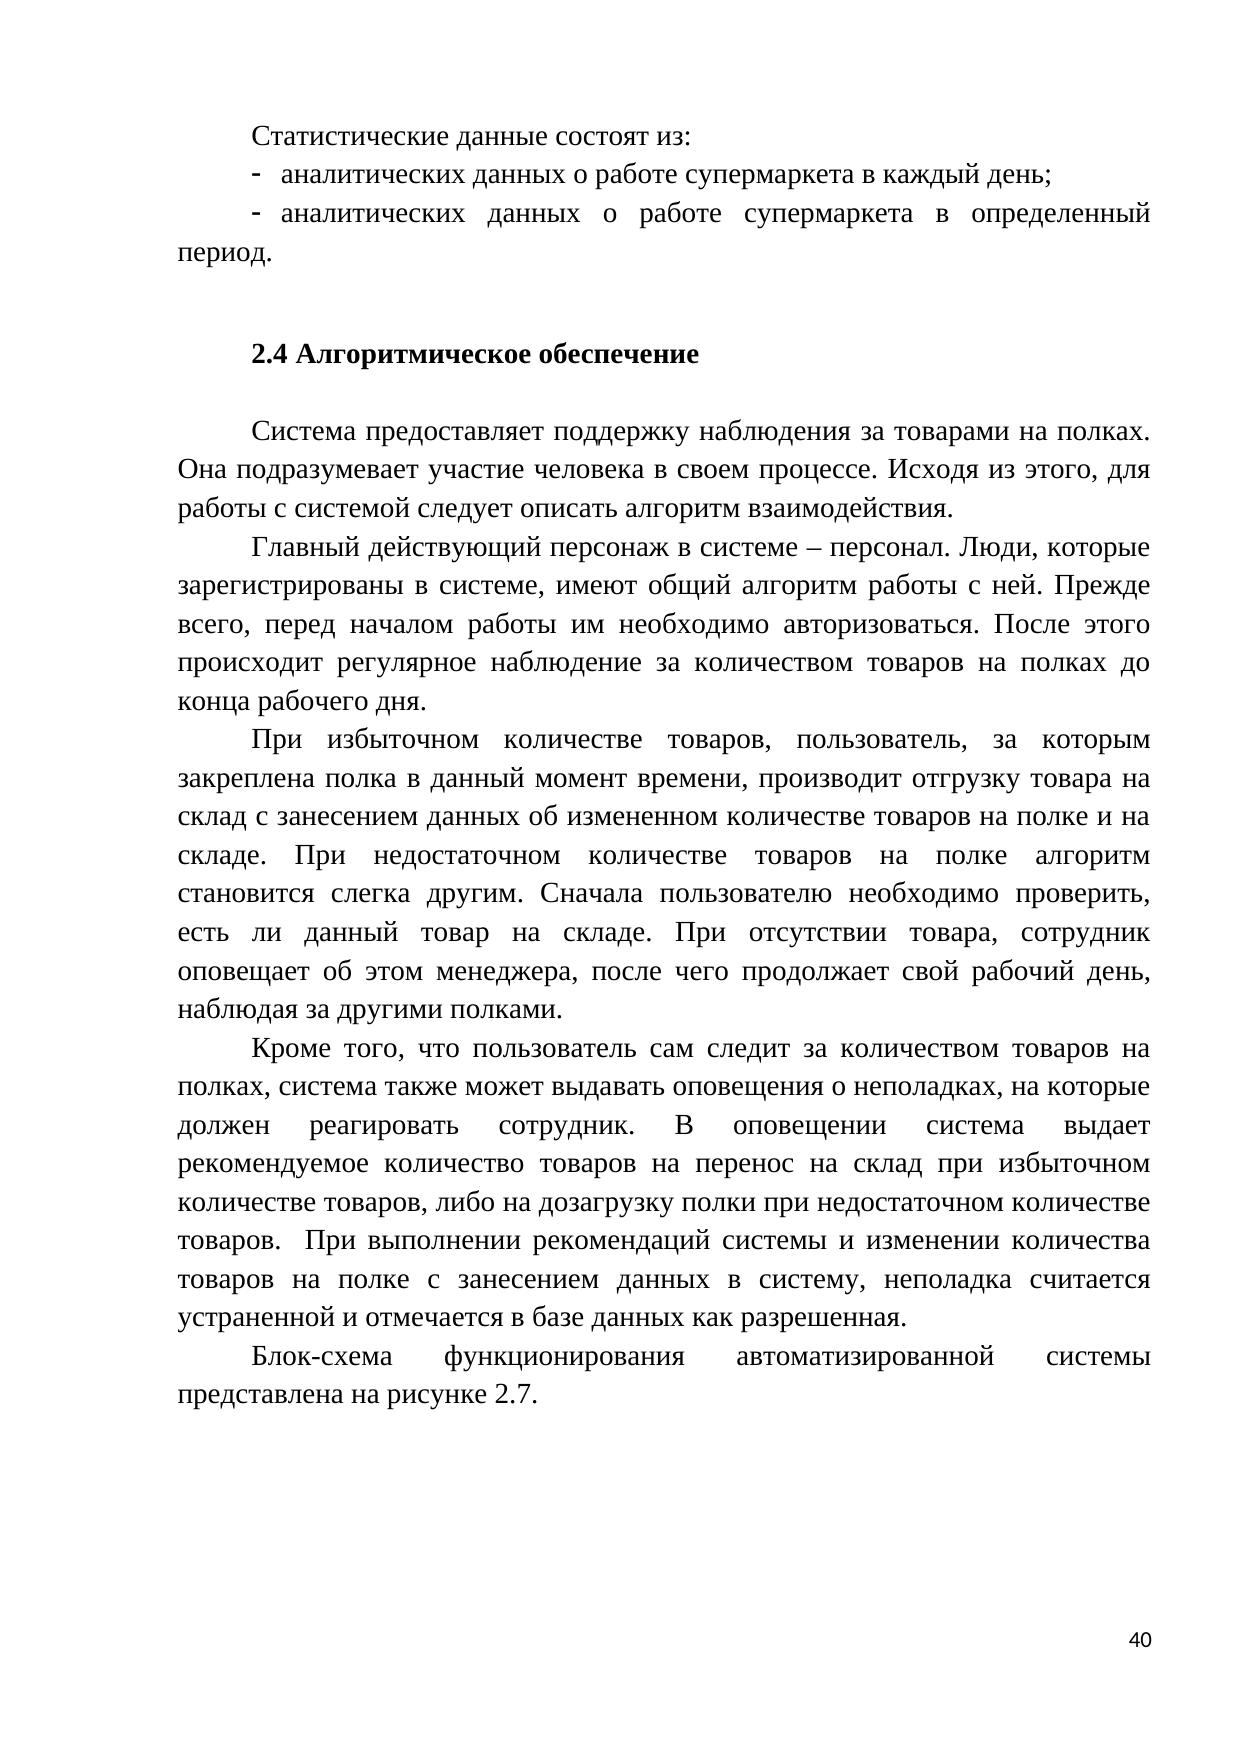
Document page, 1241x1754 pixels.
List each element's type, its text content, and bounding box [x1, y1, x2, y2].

subtitle Алгоритмическое обеспечение [251, 336, 1152, 369]
list Статистические данные состоят из: [177, 118, 1152, 152]
text Система предоставляет поддержку наблюдения за товарами на полках. Она подразумевает участие человека в своем процессе. Исходя из этого, для работы с системой следует описать алгоритм взаимодействия. [177, 413, 1152, 524]
text Главный действующий персонаж в системе – персонал. Люди, которые зарегистрированы в системе, имеют общий алгоритм работы с ней. Прежде всего, перед началом работы им необходимо авторизоваться. После этого происходит регулярное наблюдение за количеством товаров на полках до конца рабочего дня. [177, 529, 1152, 716]
list аналитических данных о работе супермаркета в определенный период. [177, 195, 1152, 267]
text Блок-схема функционирования автоматизированной системы представлена на рисунке 2.7. [177, 1338, 1152, 1410]
text Кроме того, что пользователь сам следит за количеством товаров на полках, система также может выдавать оповещения о неполадках, на которые должен реагировать сотрудник. В оповещении система выдает рекомендуемое количество товаров на перенос на склад при избыточном количестве товаров, либо на дозагрузку полки при недостаточном количестве товаров. При выполнении рекомендаций системы и изменении количества товаров на полке с занесением данных в систему, неполадка считается устраненной и отмечается в базе данных как разрешенная. [177, 1030, 1152, 1333]
list аналитических данных о работе супермаркета в каждый день; [177, 157, 1152, 190]
text При избыточном количестве товаров, пользователь, за которым закреплена полка в данный момент времени, производит отгрузку товара на склад с занесением данных об измененном количестве товаров на полке и на складе. При недостаточном количестве товаров на полке алгоритм становится слегка другим. Сначала пользователю необходимо проверить, есть ли данный товар на складе. При отсутствии товара, сотрудник оповещает об этом менеджера, после чего продолжает свой рабочий день, наблюдая за другими полками. [177, 721, 1152, 1025]
